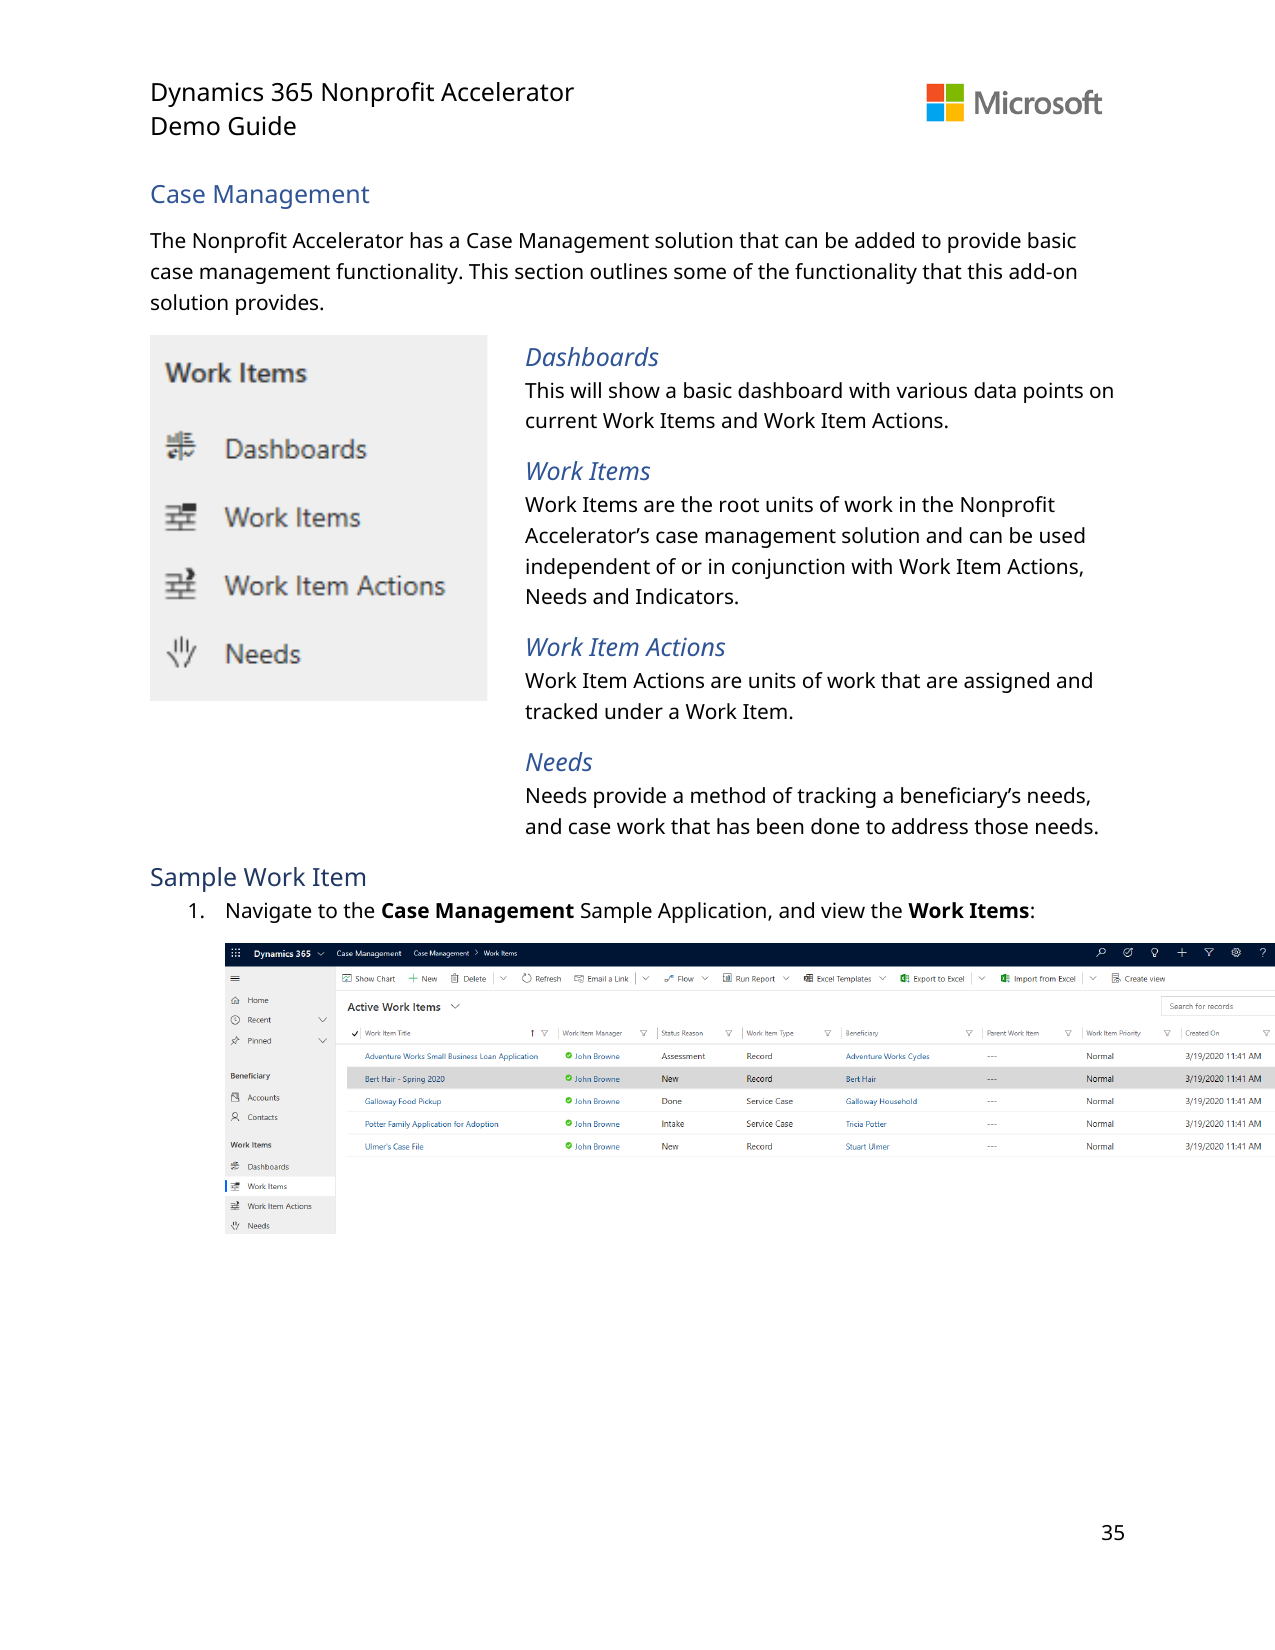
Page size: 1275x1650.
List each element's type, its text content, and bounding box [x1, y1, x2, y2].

list Navigate to the Case Management Sample Application, and view the Work Items: [187, 896, 1125, 924]
text Needs provide a method of tracking a beneficiary’s needs, and case work that has been done to address those needs. [525, 781, 1125, 840]
subtitle Dashboards [525, 339, 1125, 373]
text This will show a basic dashboard with various data points on current Work Items and Work Item Actions. [525, 376, 1125, 435]
text The Nonprofit Accelerator has a Case Management solution that can be added to provide basic case management functionality. This section outlines some of the functionality that this add-on solution provides. [150, 226, 1125, 316]
subtitle Needs [525, 744, 1125, 778]
subtitle Work Item Actions [525, 630, 1125, 664]
subtitle Case Management [150, 177, 1125, 211]
picture [225, 943, 1275, 1234]
subtitle Sample Work Item [150, 859, 1125, 893]
picture [150, 335, 488, 701]
picture [926, 61, 1123, 131]
text Work Item Actions are units of work that are assigned and tracked under a Work Item. [525, 667, 1125, 726]
text Work Items are the root units of work in the Nonprofit Accelerator’s case management solution and can be used independent of or in conjunction with Work Item Actions, Needs and Indicators. [525, 491, 1125, 611]
subtitle Work Items [525, 454, 1125, 488]
